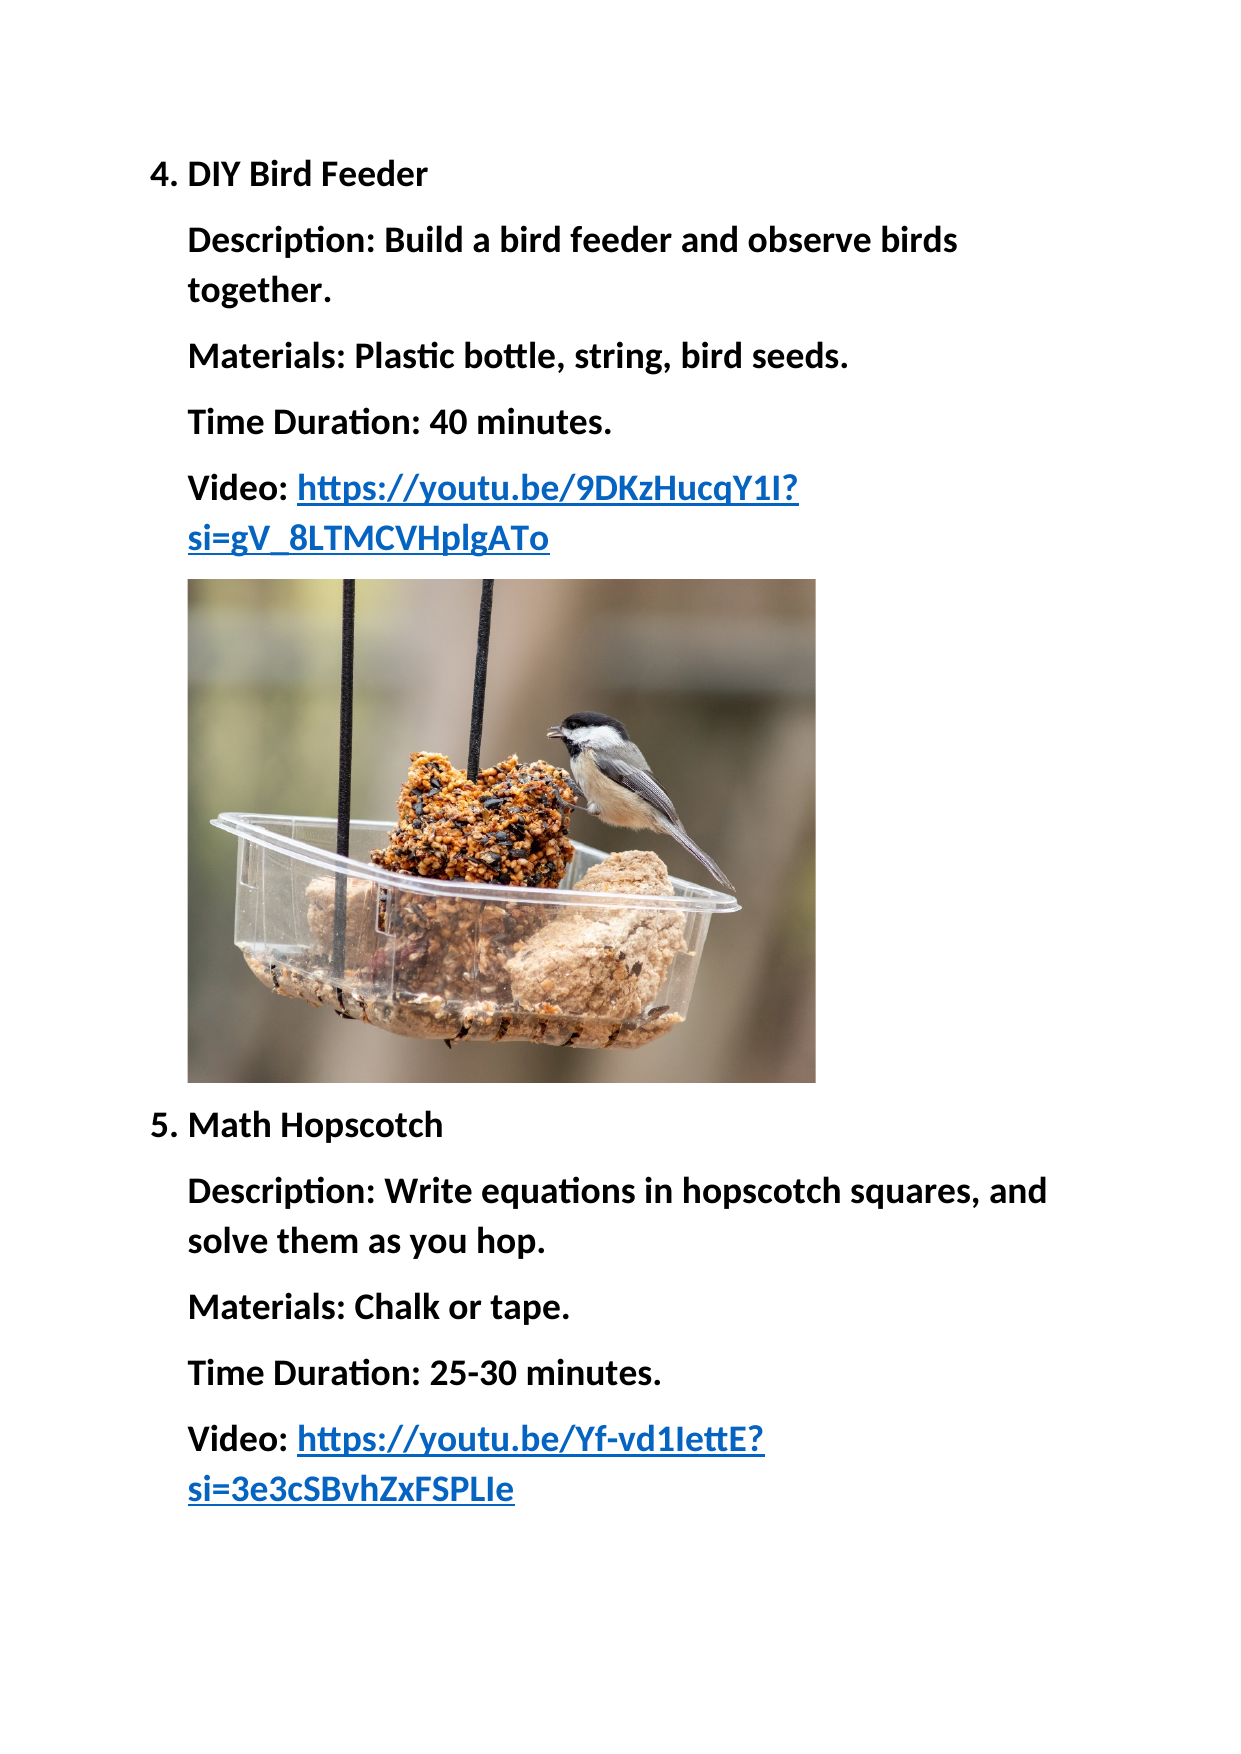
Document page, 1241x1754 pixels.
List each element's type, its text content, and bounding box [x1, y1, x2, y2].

text Time Duration: 40 minutes. [187, 398, 1090, 444]
text Video: https://youtu.be/9DKzHucqY1I?si=gV_8LTMCVHplgATo [187, 464, 1090, 559]
text Materials: Chalk or tape. [187, 1283, 1090, 1329]
text Description: Write equations in hopscotch squares, and solve them as you hop. [187, 1167, 1090, 1262]
text Materials: Plastic bottle, string, bird seeds. [187, 332, 1090, 378]
text Video: https://youtu.be/Yf-vd1IettE?si=3e3cSBvhZxFSPLIe [187, 1415, 1090, 1510]
list DIY Bird Feeder [150, 150, 1090, 196]
text Description: Build a bird feeder and observe birds together. [187, 216, 1090, 311]
list Math Hopscotch [150, 1101, 1090, 1147]
text Time Duration: 25-30 minutes. [187, 1349, 1090, 1395]
picture [187, 579, 816, 1083]
